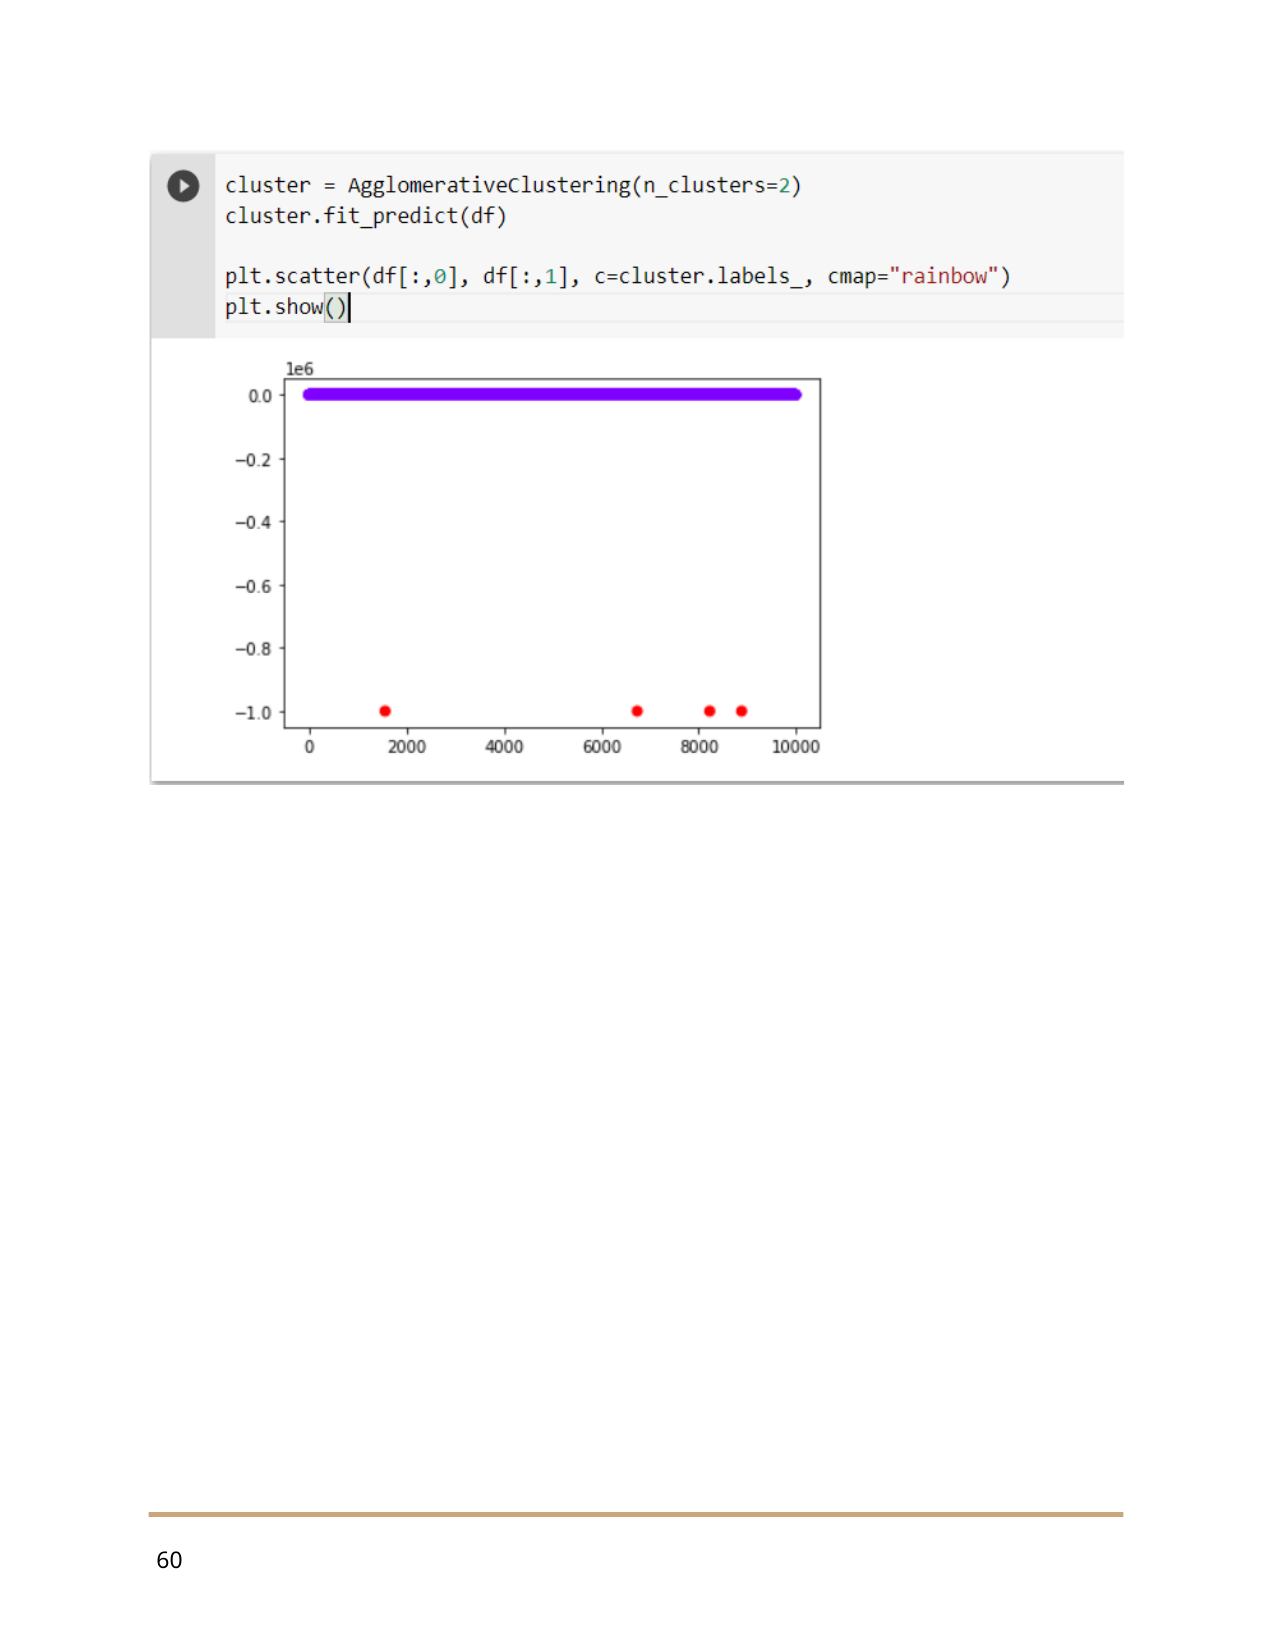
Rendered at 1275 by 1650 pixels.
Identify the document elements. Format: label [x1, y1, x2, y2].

picture [148, 1512, 1124, 1517]
picture [149, 150, 1125, 785]
